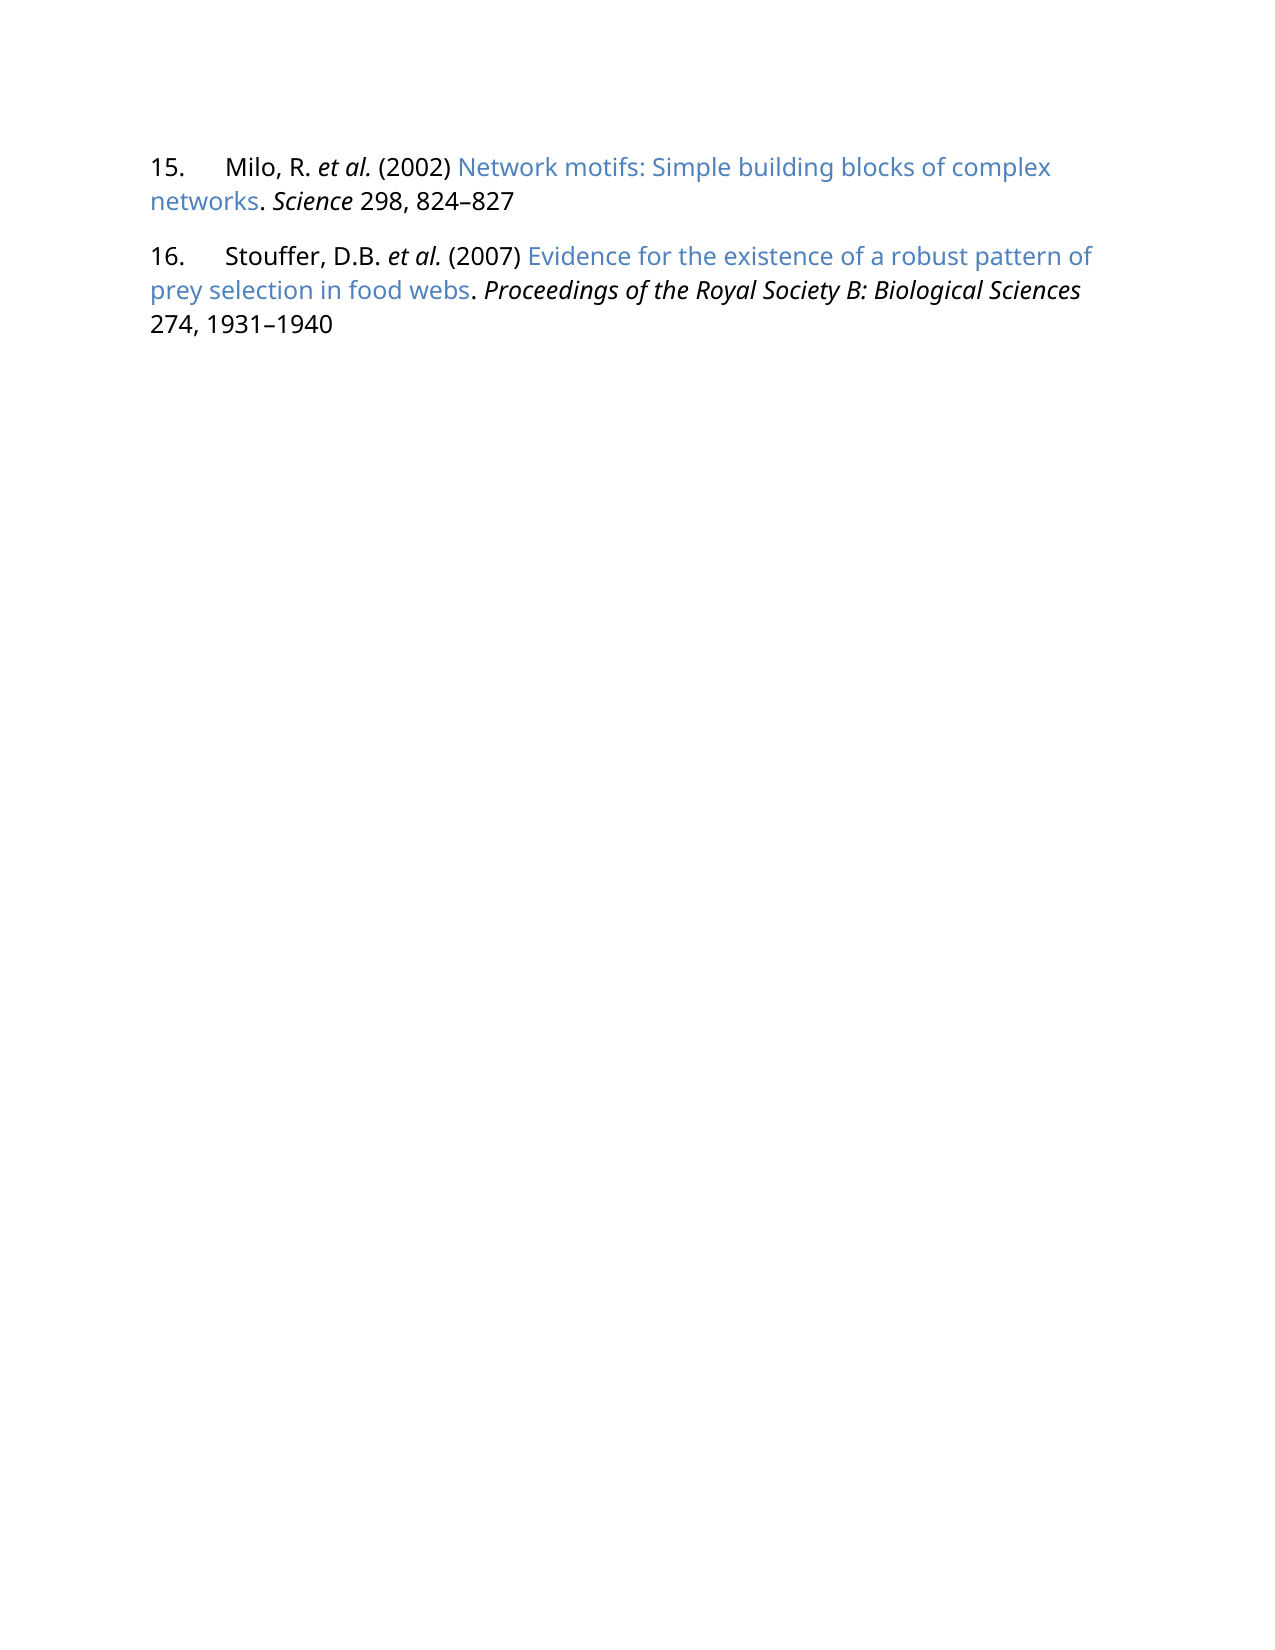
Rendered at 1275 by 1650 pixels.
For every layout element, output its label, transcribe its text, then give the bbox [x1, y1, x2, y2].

text 15. Milo, R. et al. (2002) Network motifs: Simple building blocks of complex networks. Science 298, 824–827 [150, 150, 1125, 218]
text 16. Stouffer, D.B. et al. (2007) Evidence for the existence of a robust pattern of prey selection in food webs. Proceedings of the Royal Society B: Biological Sciences 274, 1931–1940 [150, 239, 1125, 341]
